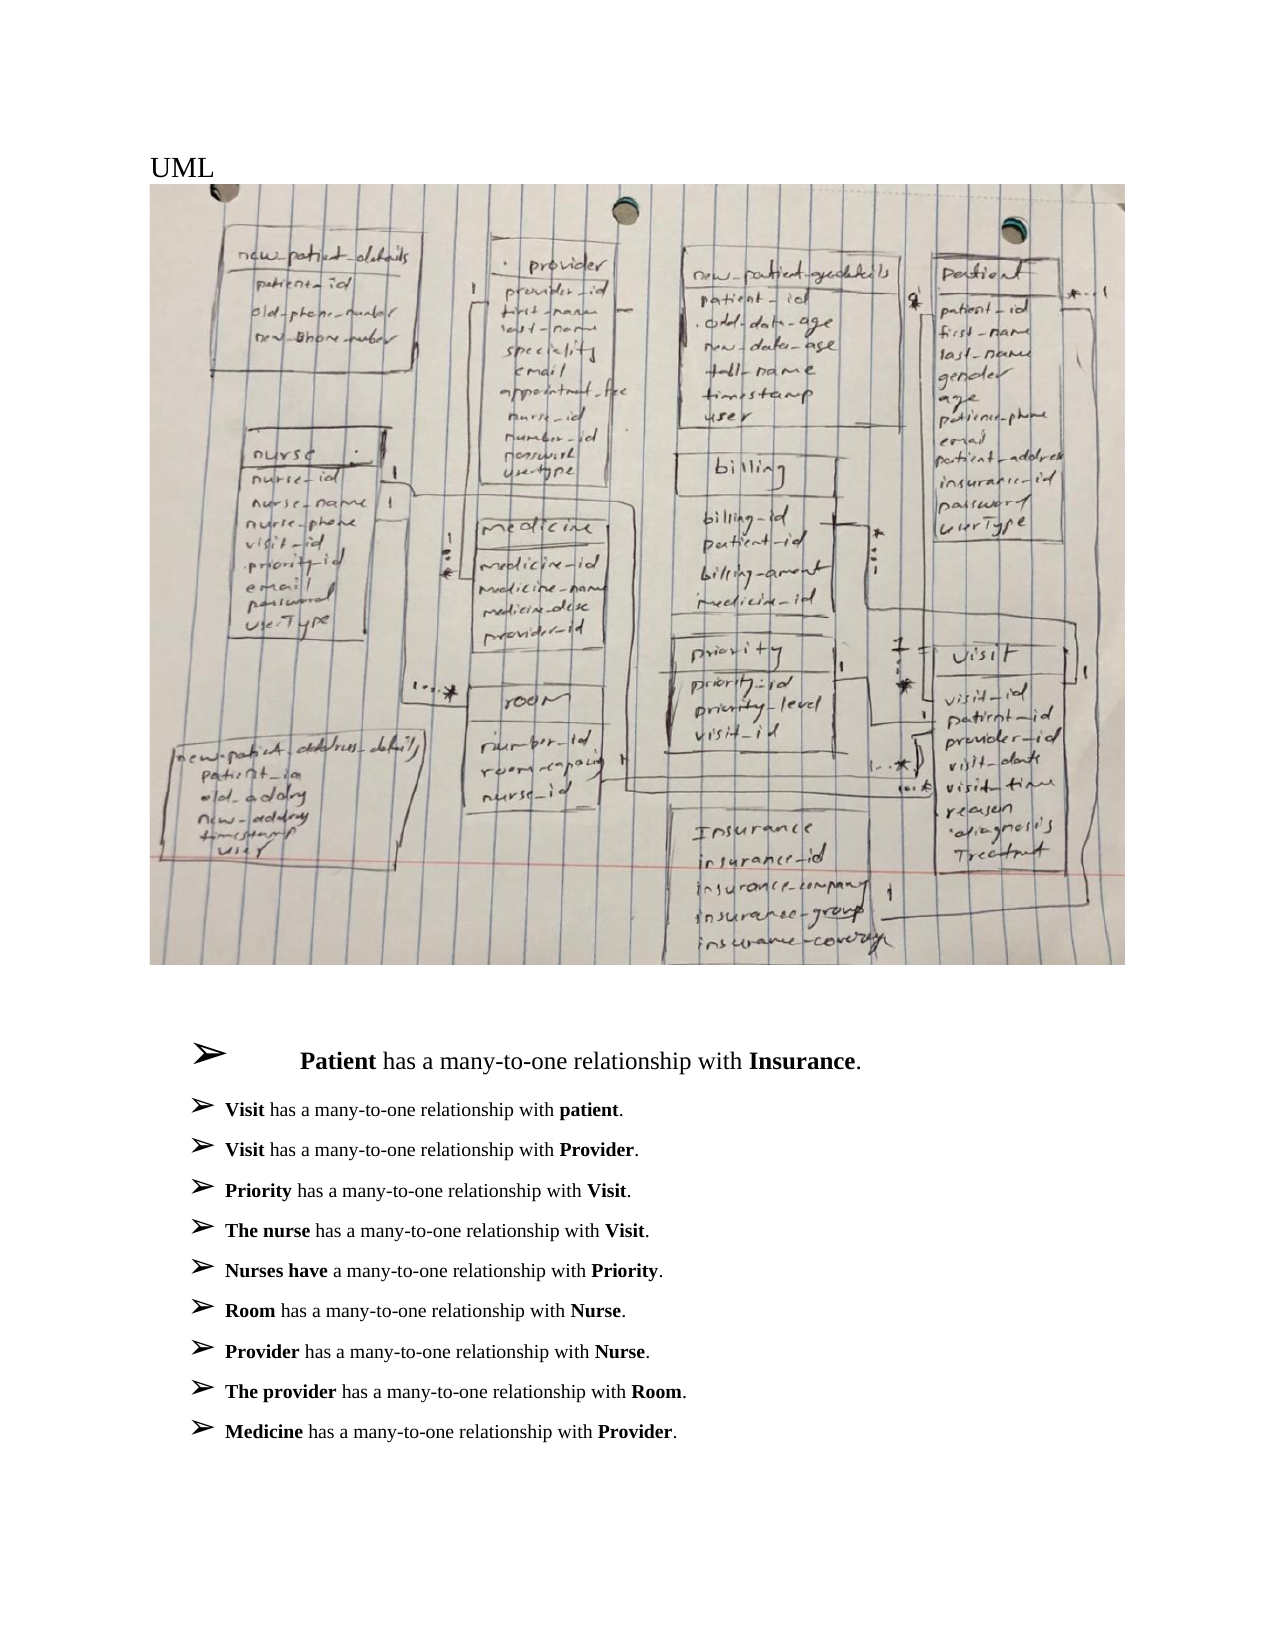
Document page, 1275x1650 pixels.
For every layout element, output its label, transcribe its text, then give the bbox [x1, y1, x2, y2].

list Provider has a many-to-one relationship with Nurse. [187, 1330, 1125, 1365]
list Visit has a many-to-one relationship with Provider. [187, 1128, 1125, 1164]
list The nurse has a many-to-one relationship with Visit. [187, 1209, 1125, 1244]
list Visit has a many-to-one relationship with patient. [187, 1088, 1125, 1124]
list Room has a many-to-one relationship with Nurse. [187, 1289, 1125, 1325]
list Priority has a many-to-one relationship with Visit. [187, 1169, 1125, 1204]
text UML [150, 150, 1125, 183]
list Patient has a many-to-one relationship with Insurance. [187, 1016, 1125, 1084]
list The provider has a many-to-one relationship with Room. [187, 1370, 1125, 1406]
picture [150, 184, 1124, 965]
list Nurses have a many-to-one relationship with Priority. [187, 1249, 1125, 1285]
list Medicine has a many-to-one relationship with Provider. [187, 1410, 1125, 1446]
